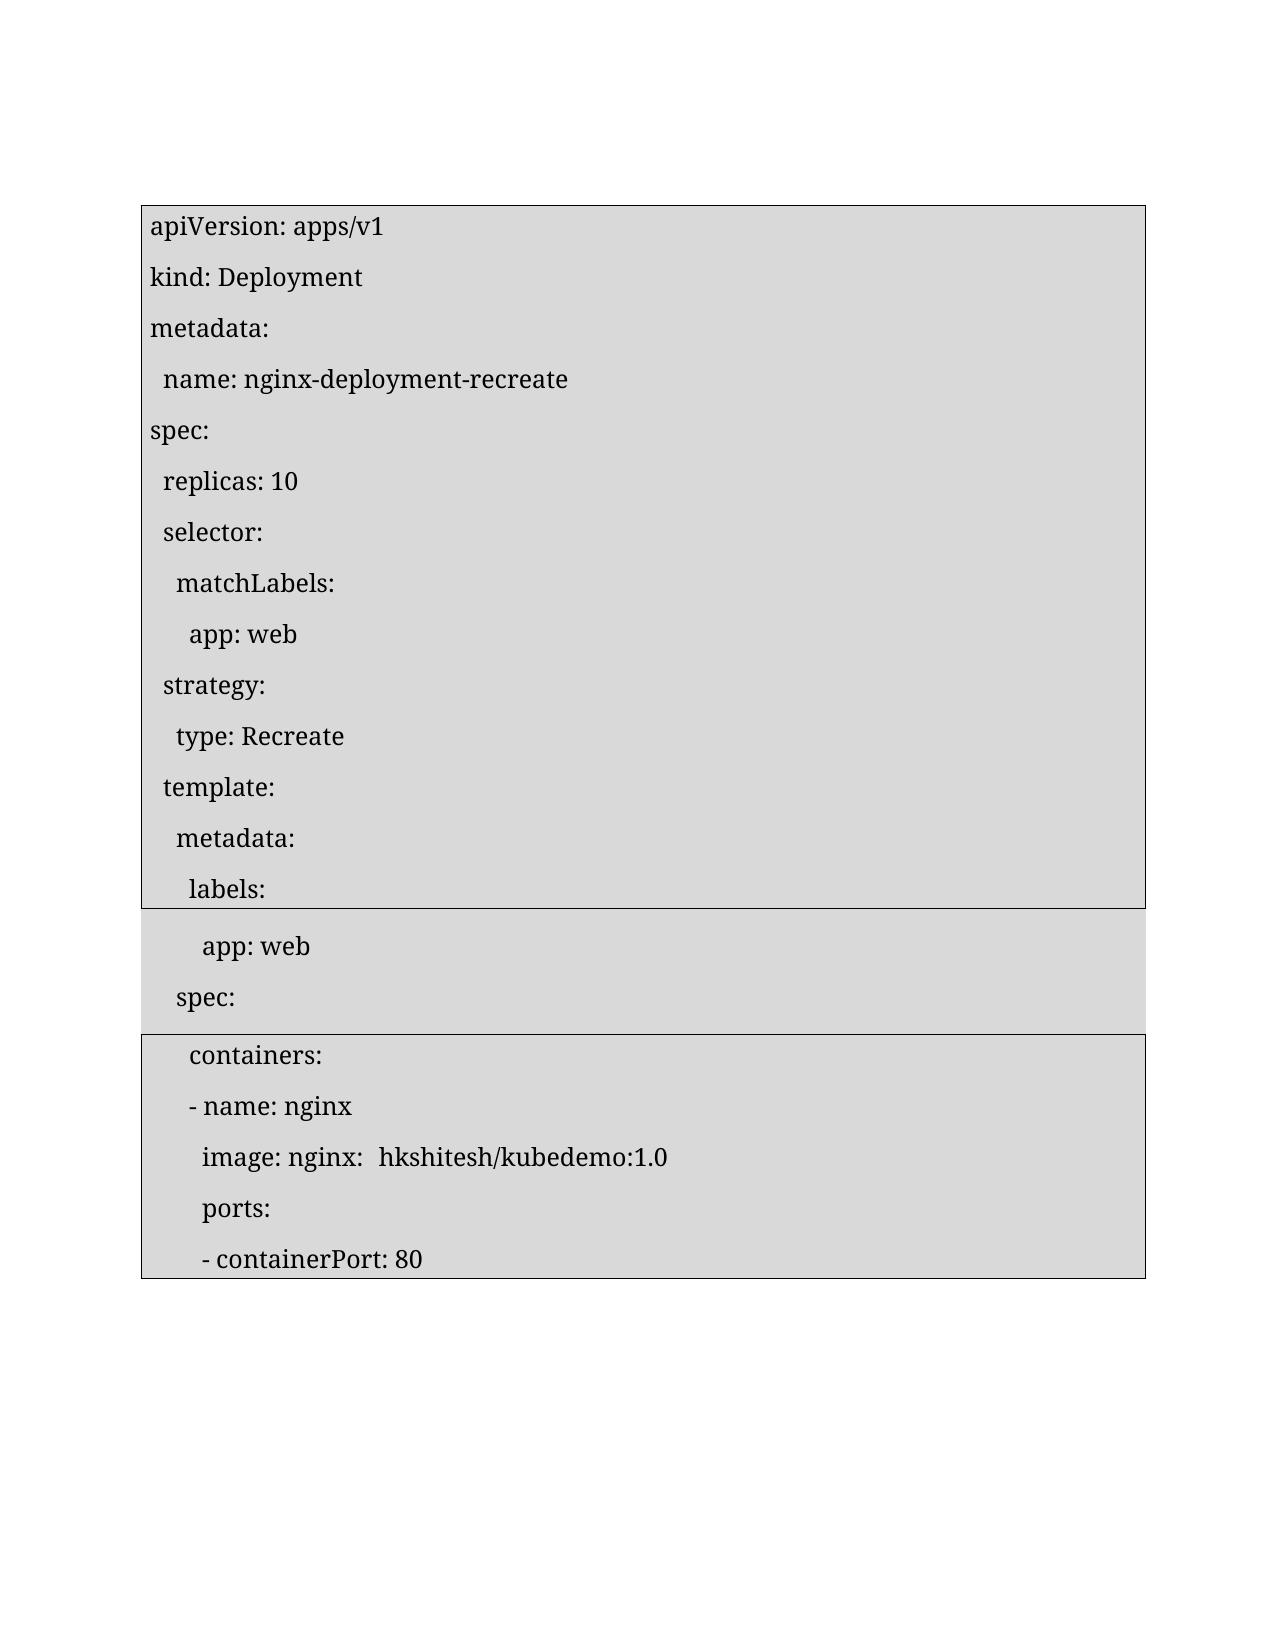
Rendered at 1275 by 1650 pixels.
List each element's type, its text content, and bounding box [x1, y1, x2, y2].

text strategy: [142, 664, 1145, 702]
text labels: [142, 869, 1145, 908]
text selector: [142, 511, 1145, 548]
text ports: [142, 1187, 1145, 1224]
text - containerPort: 80 [142, 1238, 1145, 1278]
text kind: Deployment [142, 256, 1145, 293]
text containers: [142, 1035, 1145, 1071]
text type: Recreate [142, 716, 1145, 753]
text name: nginx-deployment-recreate [142, 358, 1145, 395]
text spec: [142, 409, 1145, 446]
text app: web [141, 926, 1146, 963]
text app: web [142, 613, 1145, 651]
text metadata: [142, 818, 1145, 855]
text matchLabels: [142, 562, 1145, 599]
text image: nginx: hkshitesh/kubedemo:1.0 [142, 1136, 1145, 1173]
text - name: nginx [142, 1085, 1145, 1122]
text replicas: 10 [142, 460, 1145, 497]
text template: [142, 767, 1145, 804]
text apiVersion: apps/v1 [142, 206, 1145, 242]
text metadata: [142, 307, 1145, 344]
text spec: [141, 977, 1146, 1017]
